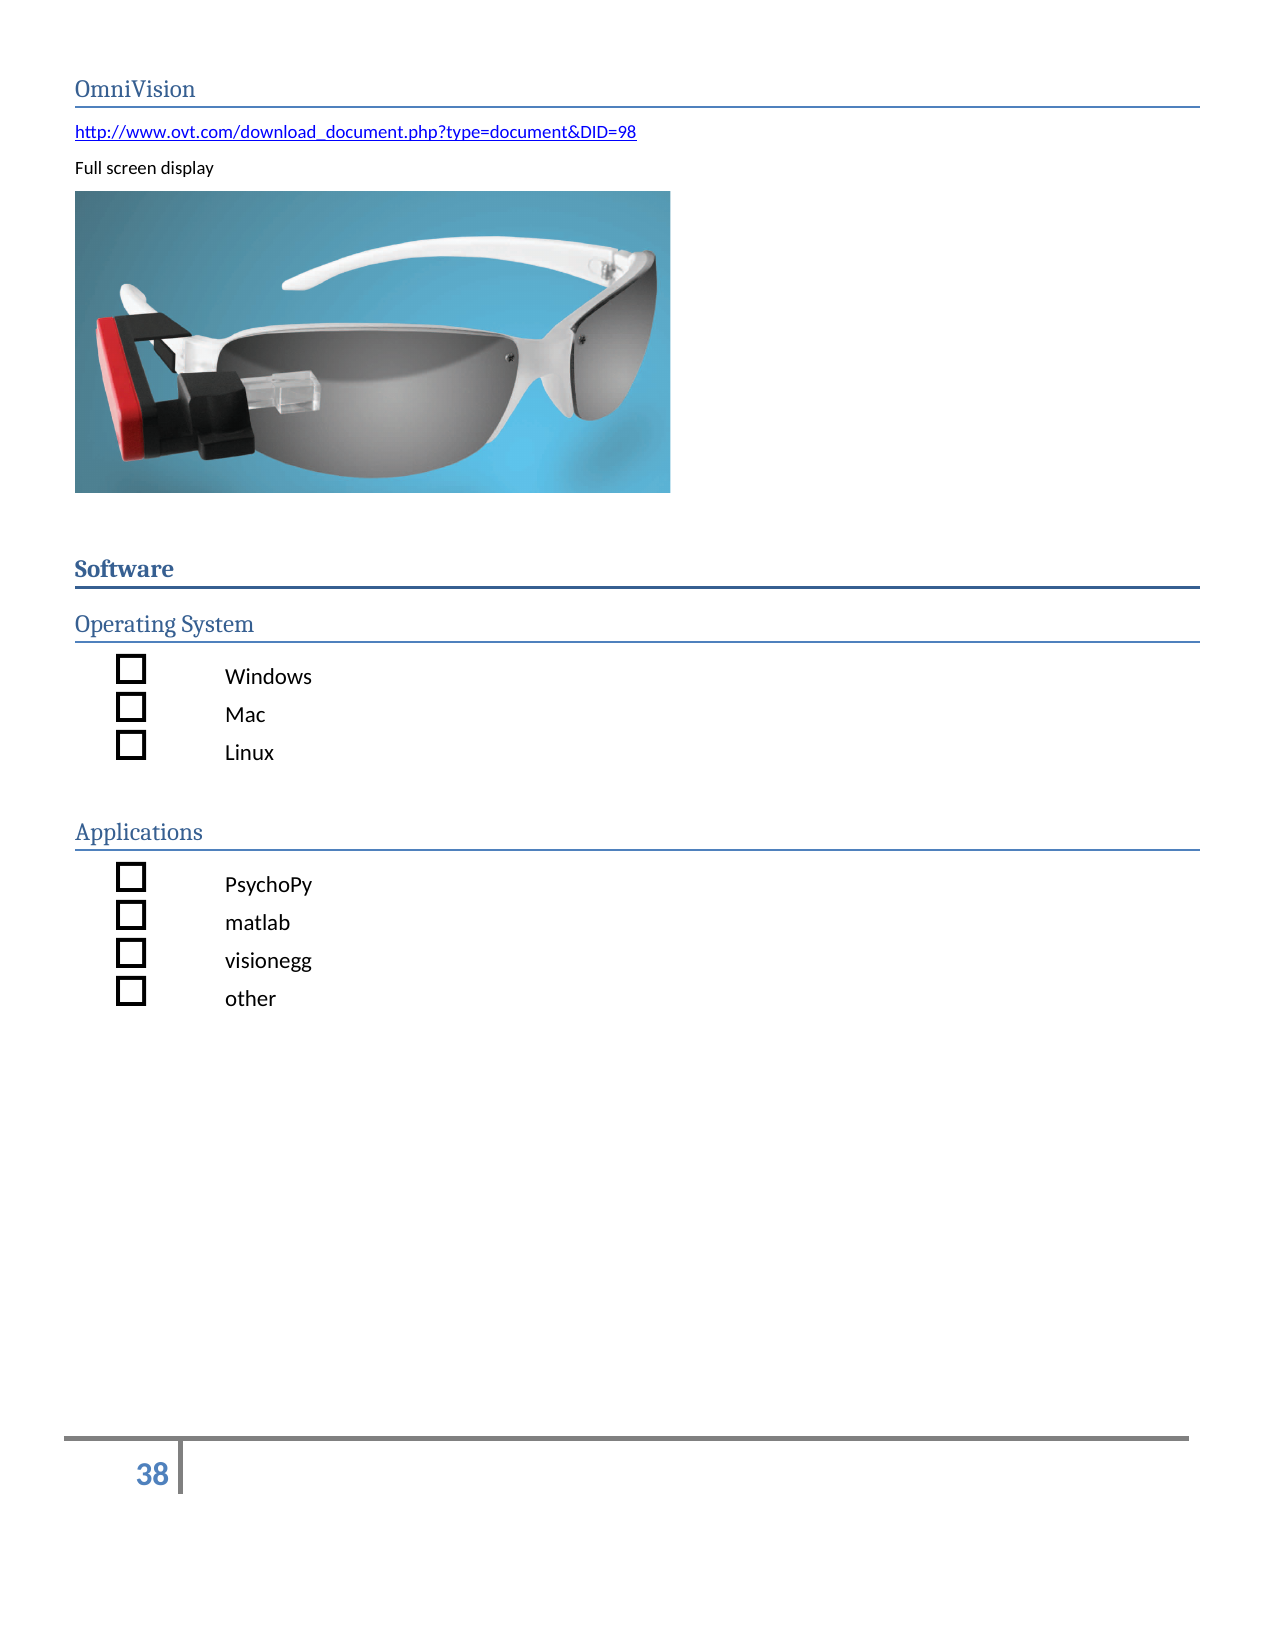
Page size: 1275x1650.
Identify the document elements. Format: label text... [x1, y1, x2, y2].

subtitle Applications [75, 818, 1200, 849]
subtitle Operating System [75, 610, 1200, 641]
list Mac [112, 693, 1200, 731]
picture [75, 191, 671, 493]
text http://www.ovt.com/download_document.php?type=document&DID=98 [75, 120, 1200, 143]
list Linux [112, 731, 1200, 797]
list other [112, 977, 1200, 1015]
list visionegg [112, 939, 1200, 977]
list matlab [112, 901, 1200, 939]
subtitle OmniVision [75, 75, 1200, 106]
subtitle Software [75, 555, 1200, 586]
text Full screen display [75, 156, 1200, 179]
list PsychoPy [112, 863, 1200, 901]
list Windows [112, 656, 1200, 693]
